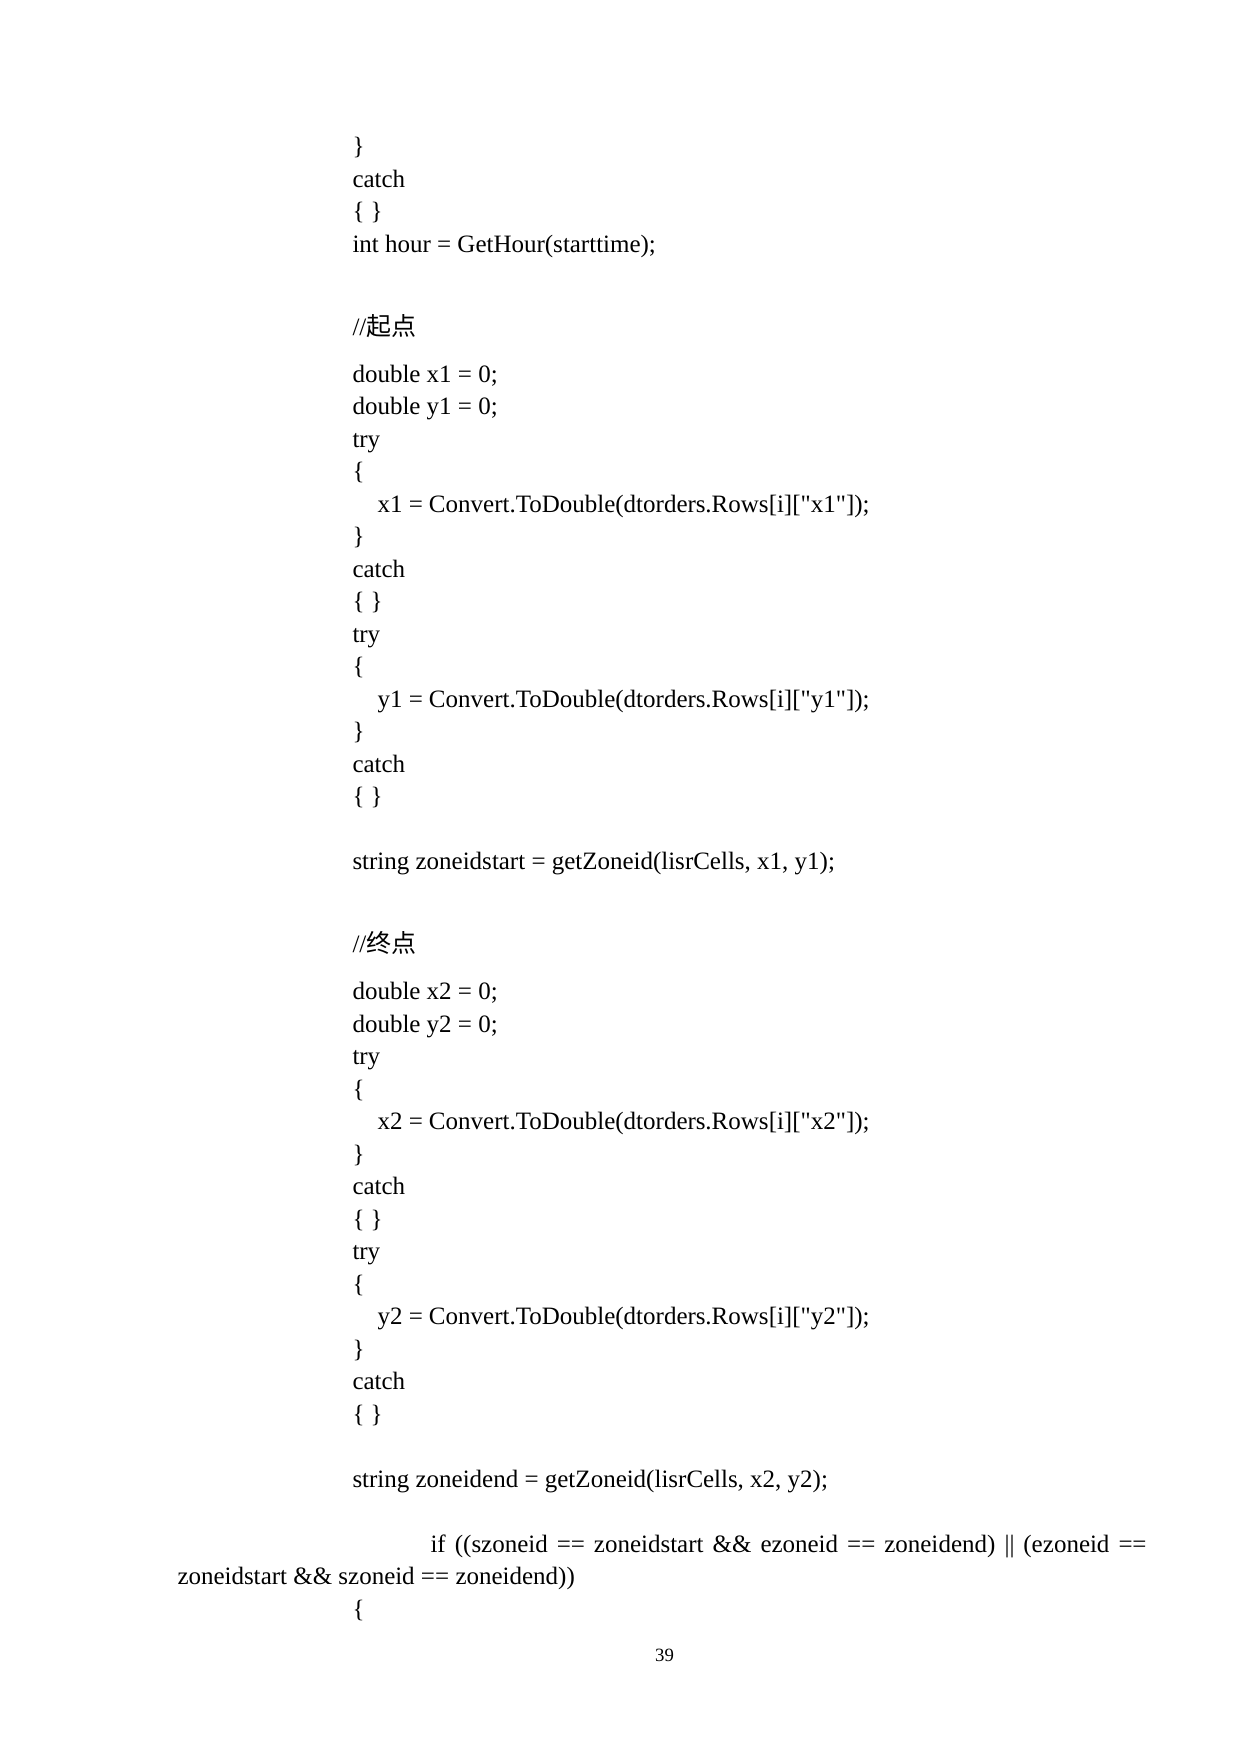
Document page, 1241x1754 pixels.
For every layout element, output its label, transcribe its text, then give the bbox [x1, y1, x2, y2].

text //起点 [177, 292, 1152, 357]
text { } [177, 584, 1152, 617]
text { } [177, 779, 1152, 812]
text try [177, 1234, 1152, 1267]
text { [177, 454, 1152, 487]
text string zoneidend = getZoneid(lisrCells, x2, y2); [177, 1462, 1152, 1494]
text } [177, 519, 1152, 552]
text } [177, 1137, 1152, 1169]
text double x2 = 0; [177, 974, 1152, 1007]
text } [177, 129, 1152, 162]
text { [177, 1592, 1152, 1624]
text int hour = GetHour(starttime); [177, 227, 1152, 259]
text catch [177, 162, 1152, 194]
text { [177, 1072, 1152, 1104]
text catch [177, 1169, 1152, 1202]
text try [177, 617, 1152, 649]
text //终点 [177, 909, 1152, 974]
text catch [177, 1364, 1152, 1397]
text double x1 = 0; [177, 357, 1152, 389]
text } [177, 714, 1152, 747]
text catch [177, 747, 1152, 779]
text y2 = Convert.ToDouble(dtorders.Rows[i]["y2"]); [177, 1299, 1152, 1332]
text x2 = Convert.ToDouble(dtorders.Rows[i]["x2"]); [177, 1104, 1152, 1137]
text { } [177, 1202, 1152, 1234]
text string zoneidstart = getZoneid(lisrCells, x1, y1); [177, 844, 1152, 877]
text { } [177, 194, 1152, 227]
text try [177, 422, 1152, 454]
text { [177, 1267, 1152, 1299]
text try [177, 1039, 1152, 1072]
text } [177, 1332, 1152, 1364]
text { [177, 649, 1152, 682]
text if ((szoneid == zoneidstart && ezoneid == zoneidend) || (ezoneid == zoneidstart && szoneid == zoneidend)) [177, 1527, 1152, 1592]
text y1 = Convert.ToDouble(dtorders.Rows[i]["y1"]); [177, 682, 1152, 714]
text double y2 = 0; [177, 1007, 1152, 1039]
text x1 = Convert.ToDouble(dtorders.Rows[i]["x1"]); [177, 487, 1152, 519]
text catch [177, 552, 1152, 584]
text { } [177, 1397, 1152, 1429]
text double y1 = 0; [177, 389, 1152, 422]
